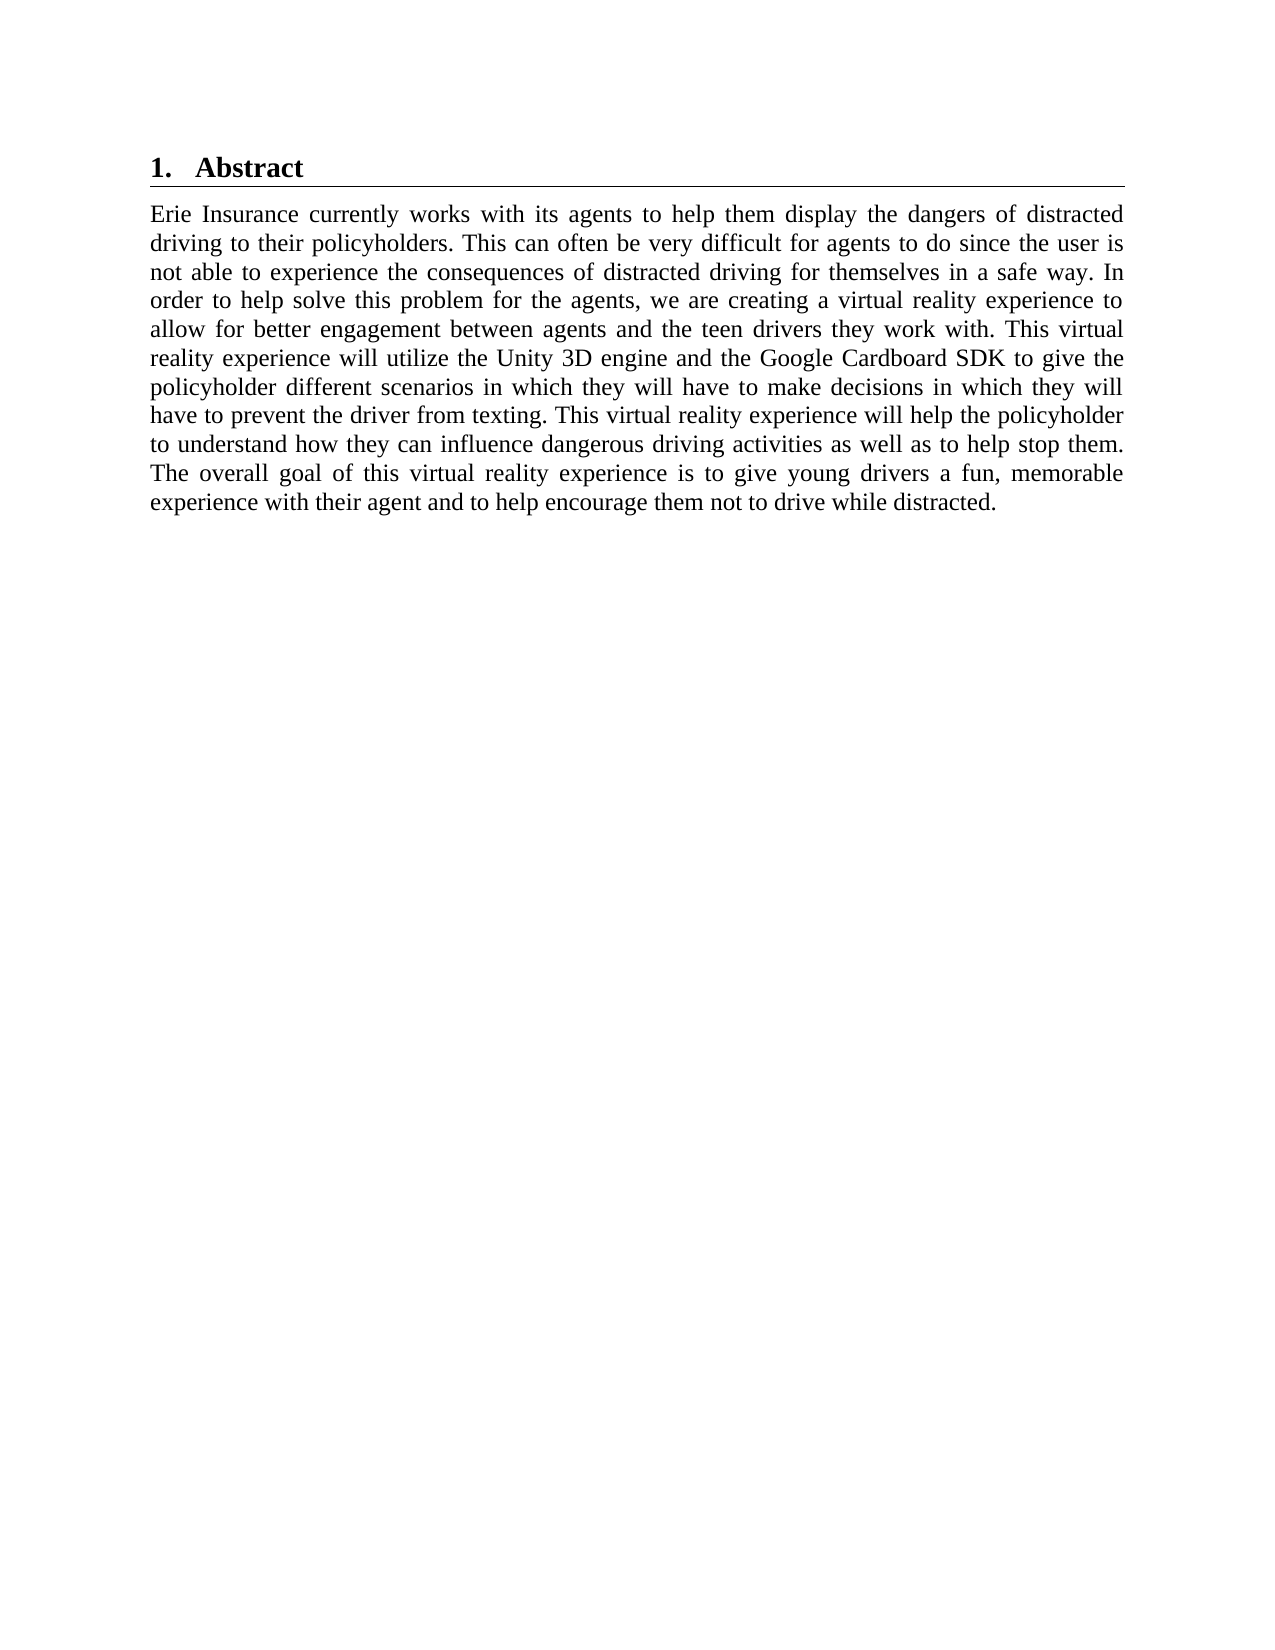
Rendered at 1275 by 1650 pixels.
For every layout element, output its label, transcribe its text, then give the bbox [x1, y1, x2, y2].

subtitle Abstract [150, 150, 1125, 186]
text Erie Insurance currently works with its agents to help them display the dangers of distracted driving to their policyholders. This can often be very difficult for agents to do since the user is not able to experience the consequences of distracted driving for themselves in a safe way. In order to help solve this problem for the agents, we are creating a virtual reality experience to allow for better engagement between agents and the teen drivers they work with. This virtual reality experience will utilize the Unity 3D engine and the Google Cardboard SDK to give the policyholder different scenarios in which they will have to make decisions in which they will have to prevent the driver from texting. This virtual reality experience will help the policyholder to understand how they can influence dangerous driving activities as well as to help stop them. The overall goal of this virtual reality experience is to give young drivers a fun, memorable experience with their agent and to help encourage them not to drive while distracted. [150, 199, 1125, 515]
